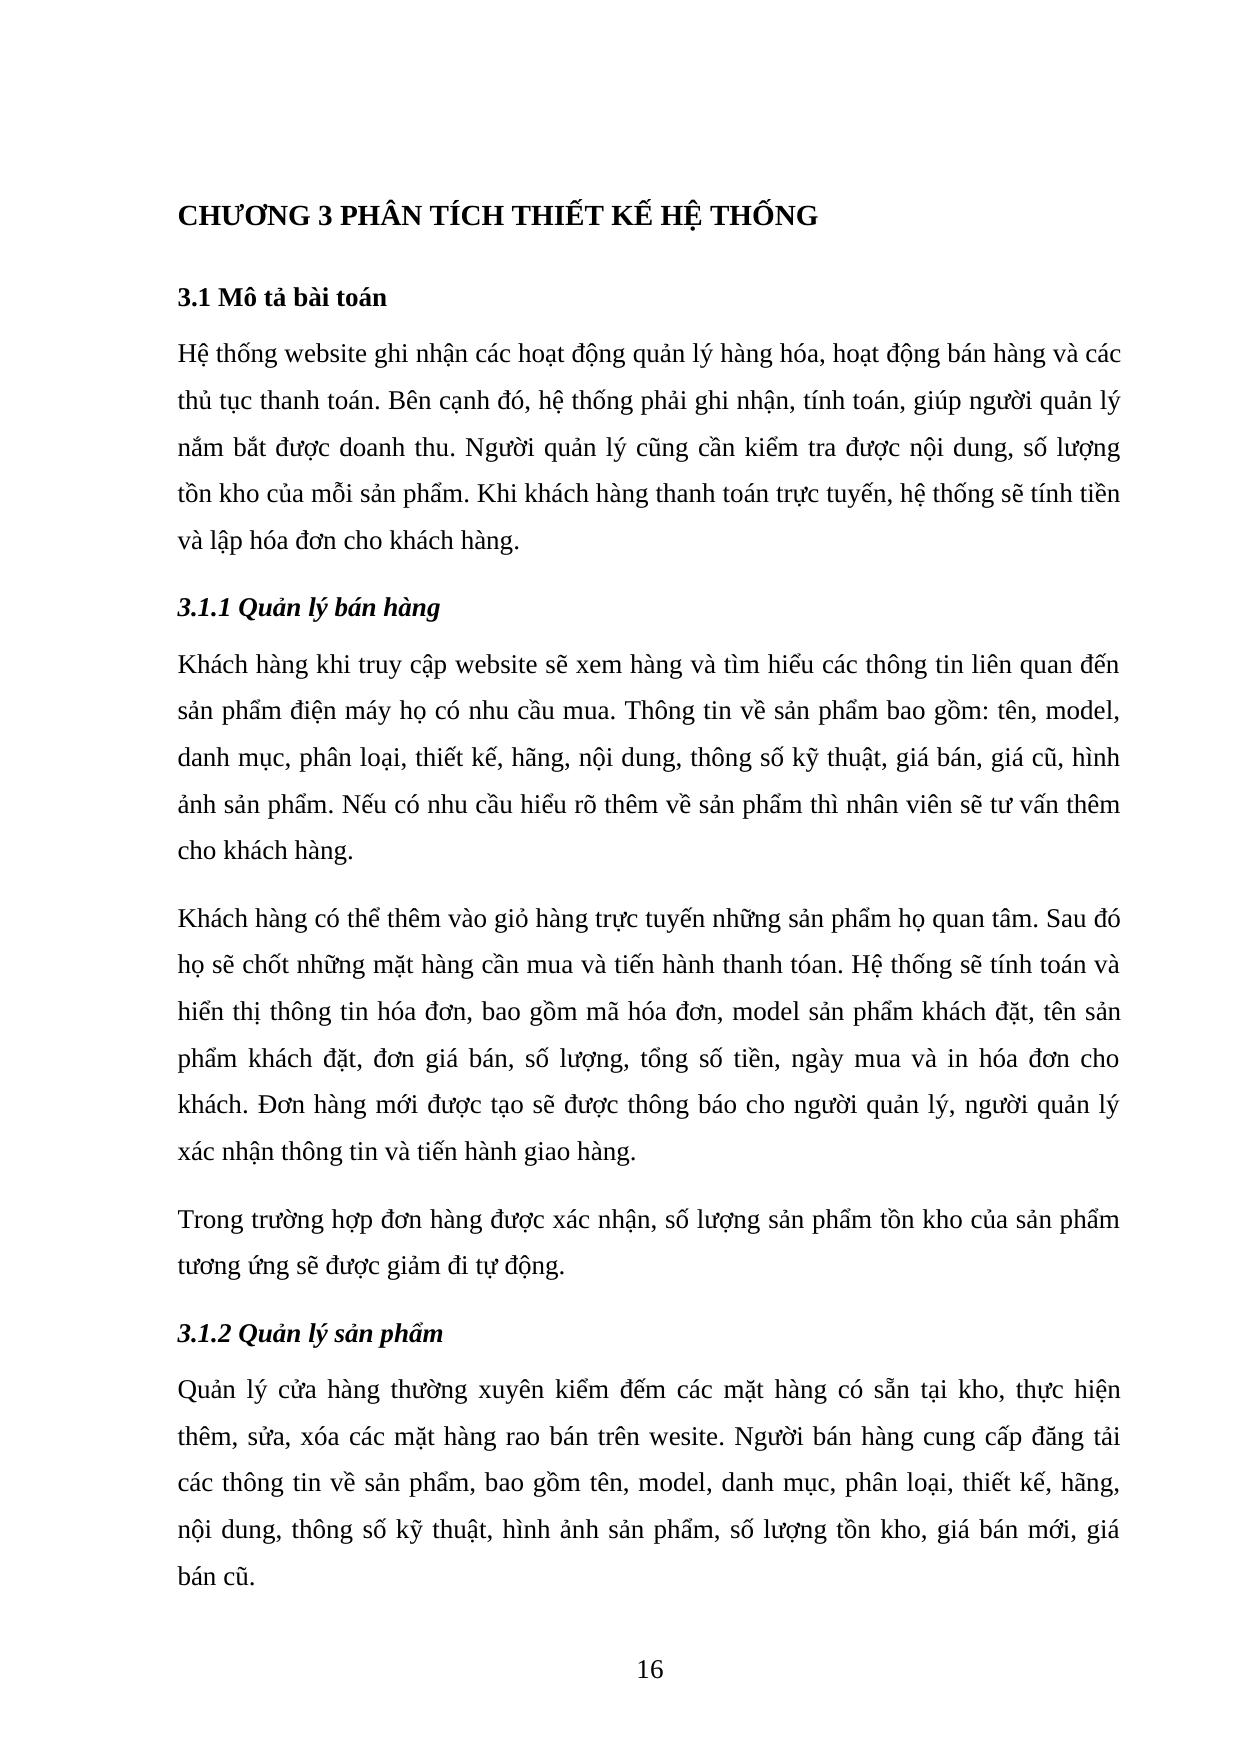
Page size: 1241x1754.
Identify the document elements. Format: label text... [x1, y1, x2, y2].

text Hệ thống website ghi nhận các hoạt động quản lý hàng hóa, hoạt động bán hàng và các thủ tục thanh toán. Bên cạnh đó, hệ thống phải ghi nhận, tính toán, giúp người quản lý nắm bắt được doanh thu. Người quản lý cũng cần kiểm tra được nội dung, số lượng tồn kho của mỗi sản phẩm. Khi khách hàng thanh toán trực tuyến, hệ thống sẽ tính tiền và lập hóa đơn cho khách hàng. [177, 337, 1122, 555]
subtitle Quản lý sản phẩm [177, 1317, 1122, 1348]
subtitle Quản lý bán hàng [177, 592, 1122, 623]
text Khách hàng có thể thêm vào giỏ hàng trực tuyến những sản phẩm họ quan tâm. Sau đó họ sẽ chốt những mặt hàng cần mua và tiến hành thanh tóan. Hệ thống sẽ tính toán và hiển thị thông tin hóa đơn, bao gồm mã hóa đơn, model sản phẩm khách đặt, tên sản phẩm khách đặt, đơn giá bán, số lượng, tổng số tiền, ngày mua và in hóa đơn cho khách. Đơn hàng mới được tạo sẽ được thông báo cho người quản lý, người quản lý xác nhận thông tin và tiến hành giao hàng. [177, 902, 1122, 1166]
subtitle PHÂN TÍCH THIẾT KẾ HỆ THỐNG [177, 198, 1122, 231]
text Khách hàng khi truy cập website sẽ xem hàng và tìm hiểu các thông tin liên quan đến sản phẩm điện máy họ có nhu cầu mua. Thông tin về sản phẩm bao gồm: tên, model, danh mục, phân loại, thiết kế, hãng, nội dung, thông số kỹ thuật, giá bán, giá cũ, hình ảnh sản phẩm. Nếu có nhu cầu hiểu rõ thêm về sản phẩm thì nhân viên sẽ tư vấn thêm cho khách hàng. [177, 648, 1122, 866]
text Trong trường hợp đơn hàng được xác nhận, số lượng sản phẩm tồn kho của sản phẩm tương ứng sẽ được giảm đi tự động. [177, 1203, 1122, 1281]
text Quản lý cửa hàng thường xuyên kiểm đếm các mặt hàng có sẵn tại kho, thực hiện thêm, sửa, xóa các mặt hàng rao bán trên wesite. Người bán hàng cung cấp đăng tải các thông tin về sản phẩm, bao gồm tên, model, danh mục, phân loại, thiết kế, hãng, nội dung, thông số kỹ thuật, hình ảnh sản phẩm, số lượng tồn kho, giá bán mới, giá bán cũ. [177, 1373, 1122, 1591]
subtitle Mô tả bài toán [177, 281, 1122, 312]
